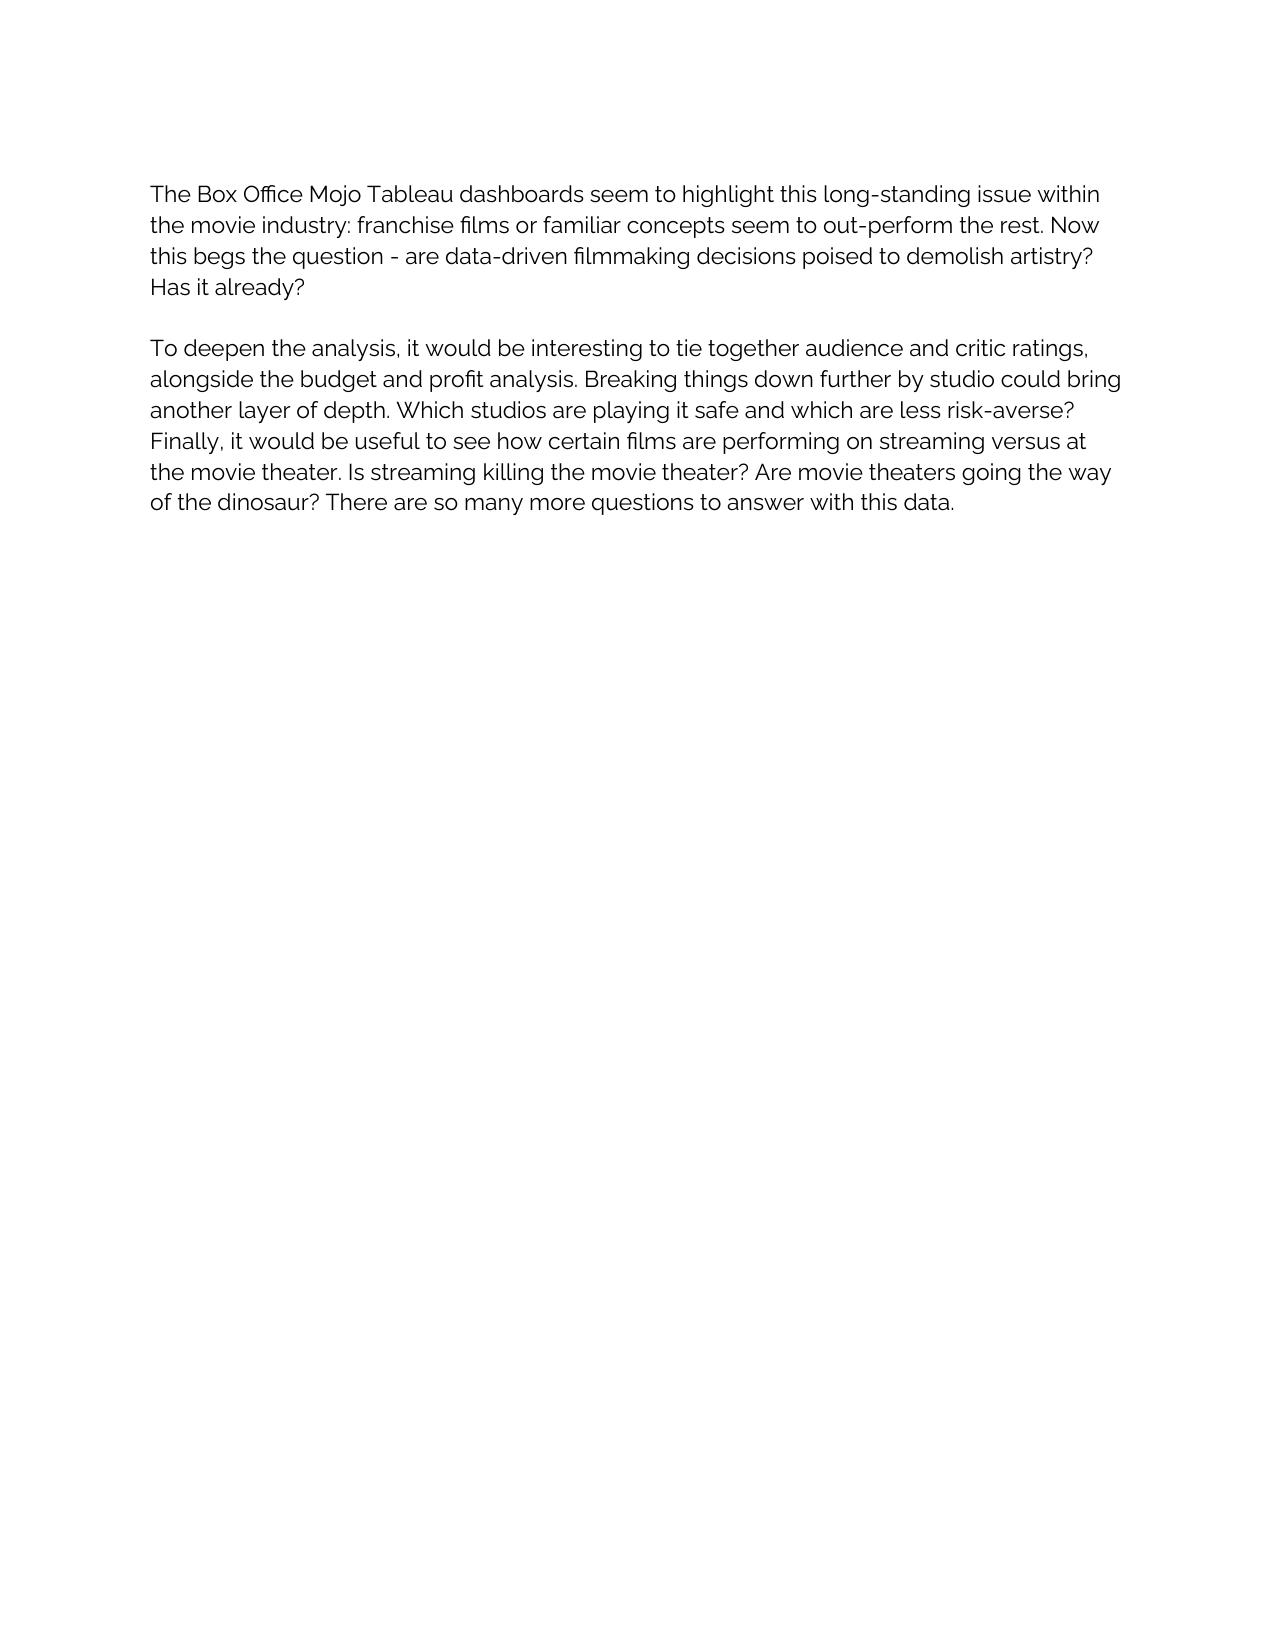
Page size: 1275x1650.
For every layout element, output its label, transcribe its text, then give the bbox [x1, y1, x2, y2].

text The Box Office Mojo Tableau dashboards seem to highlight this long-standing issue within the movie industry: franchise films or familiar concepts seem to out-perform the rest. Now this begs the question - are data-driven filmmaking decisions poised to demolish artistry? Has it already? [150, 181, 1125, 300]
text To deepen the analysis, it would be interesting to tie together audience and critic ratings, alongside the budget and profit analysis. Breaking things down further by studio could bring another layer of depth. Which studios are playing it safe and which are less risk-averse? Finally, it would be useful to see how certain films are performing on streaming versus at the movie theater. Is streaming killing the movie theater? Are movie theaters going the way of the dinosaur? There are so many more questions to answer with this data. [150, 335, 1125, 516]
